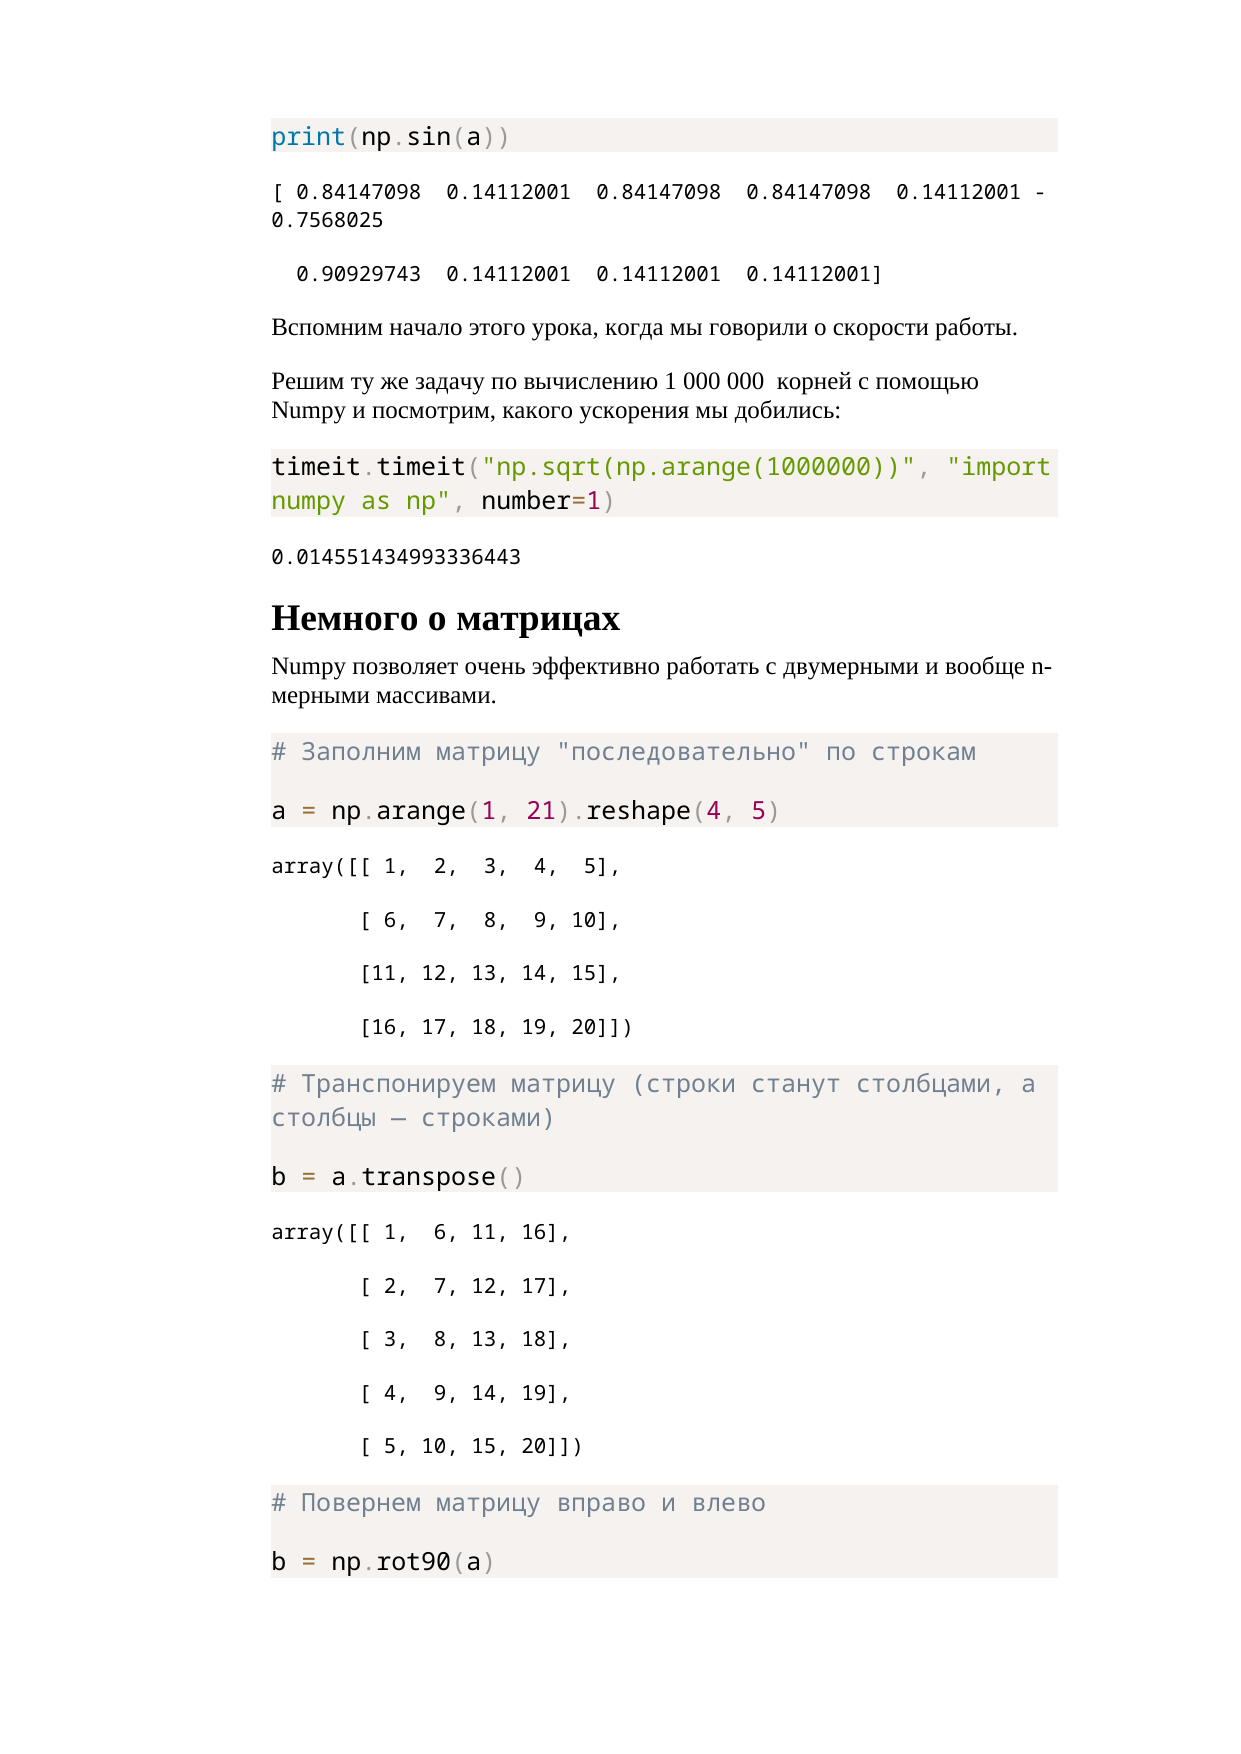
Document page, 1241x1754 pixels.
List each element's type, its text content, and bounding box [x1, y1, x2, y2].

text [11, 12, 13, 14, 15], [271, 958, 1058, 987]
text [ 3, 8, 13, 18], [271, 1324, 1058, 1353]
text # Повернем матрицу вправо и влево [271, 1485, 1058, 1519]
text [ 5, 10, 15, 20]]) [271, 1431, 1058, 1460]
text [ 6, 7, 8, 9, 10], [271, 905, 1058, 933]
text b = a.transpose() [271, 1158, 1058, 1192]
text Немного о матрицах [271, 595, 1058, 638]
text print(np.sin(a)) [271, 118, 1058, 152]
text # Заполним матрицу "последовательно" по строкам [271, 733, 1058, 767]
text Вспомним начало этого урока, когда мы говорили о скорости работы. [271, 312, 1058, 341]
text timeit.timeit("np.sqrt(np.arange(1000000))", "import numpy as np", number=1) [271, 449, 1058, 517]
text [16, 17, 18, 19, 20]]) [271, 1012, 1058, 1040]
text Решим ту же задачу по вычислению 1 000 000 корней с помощью Numpy и посмотрим, какого ускорения мы добились: [271, 366, 1058, 424]
text a = np.arange(1, 21).reshape(4, 5) [271, 792, 1058, 827]
text array([[ 1, 2, 3, 4, 5], [271, 852, 1058, 880]
text # Транспонируем матрицу (строки станут столбцами, а столбцы — строками) [271, 1065, 1058, 1133]
text b = np.rot90(a) [271, 1544, 1058, 1578]
text 0.014551434993336443 [271, 542, 1058, 570]
text array([[ 1, 6, 11, 16], [271, 1217, 1058, 1246]
text 0.90929743 0.14112001 0.14112001 0.14112001] [271, 259, 1058, 287]
text [ 0.84147098 0.14112001 0.84147098 0.84147098 0.14112001 -0.7568025 [271, 177, 1058, 234]
text [ 4, 9, 14, 19], [271, 1378, 1058, 1406]
text [ 2, 7, 12, 17], [271, 1271, 1058, 1299]
text Numpy позволяет очень эффективно работать с двумерными и вообще n-мерными массивами. [271, 651, 1058, 708]
